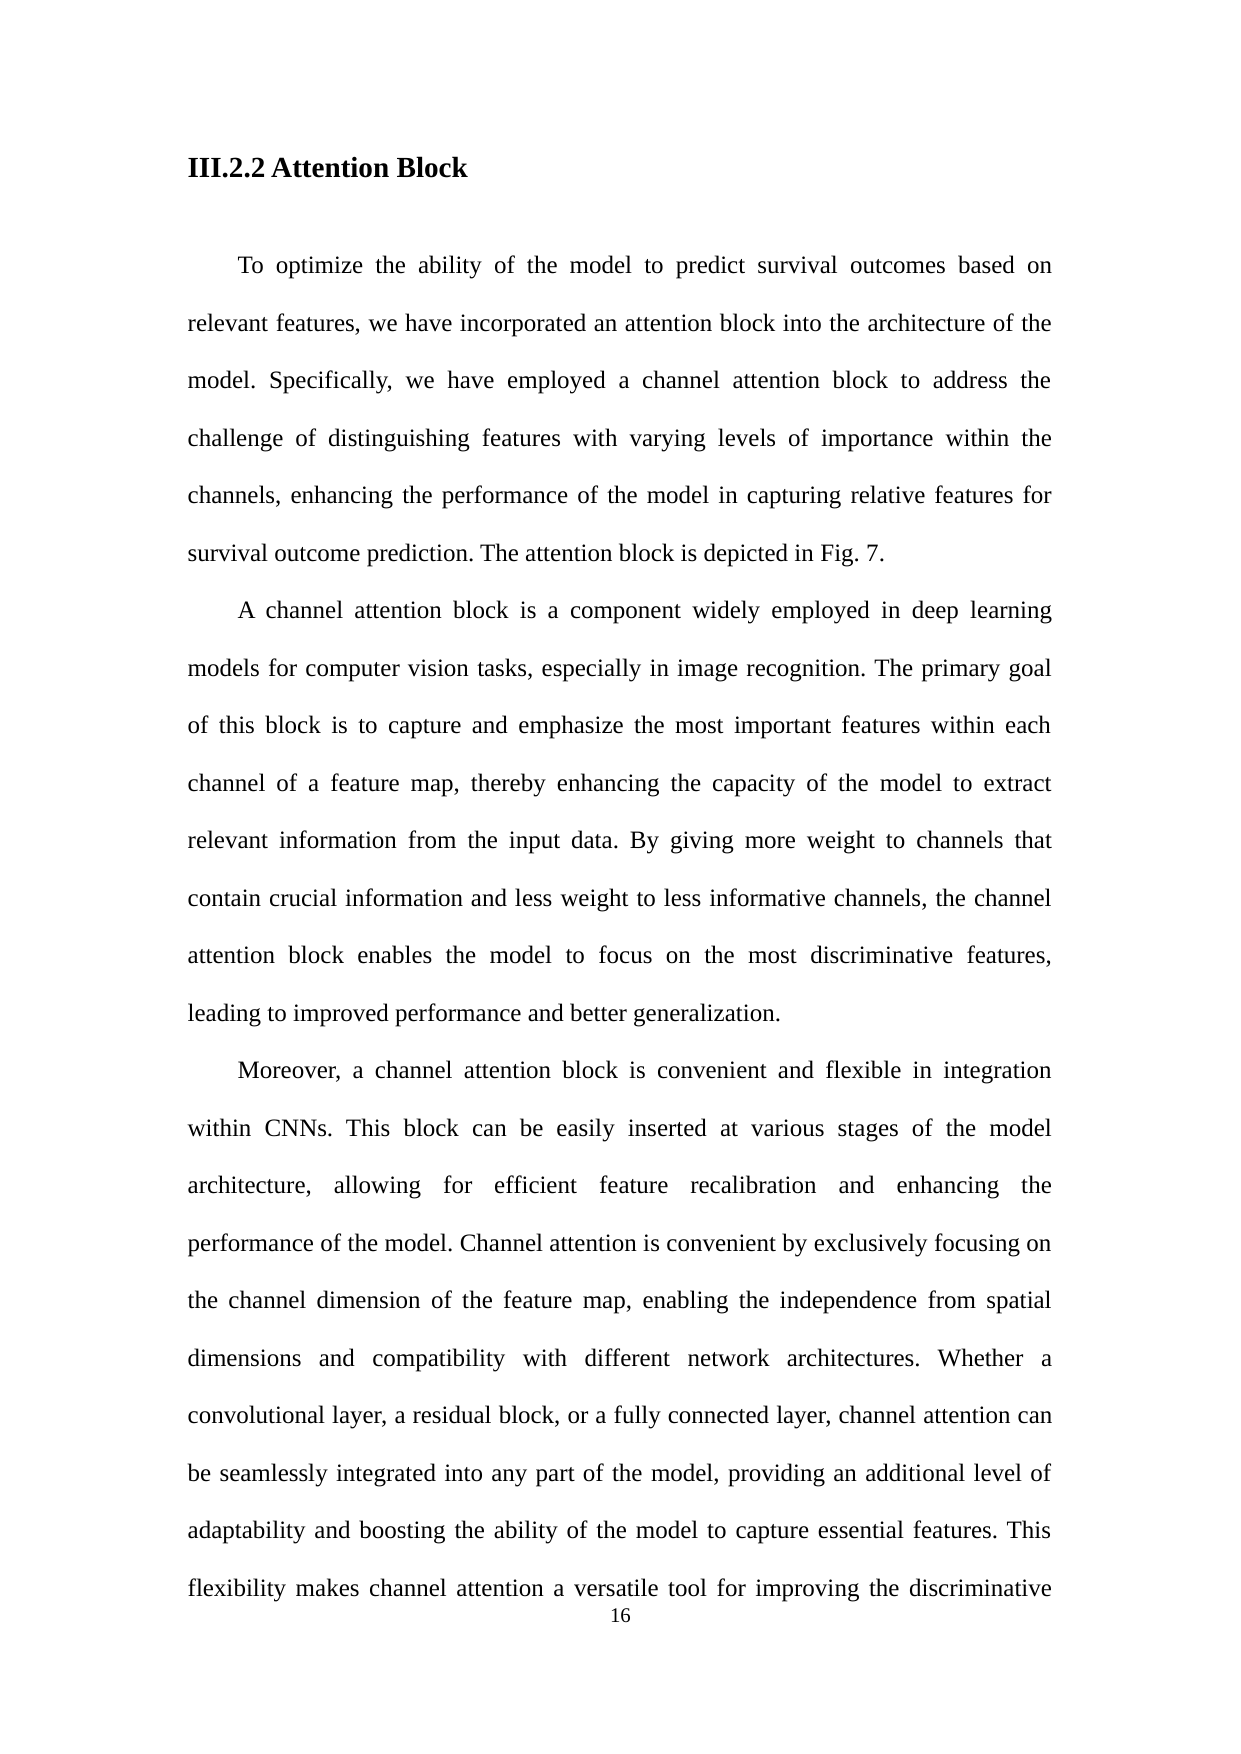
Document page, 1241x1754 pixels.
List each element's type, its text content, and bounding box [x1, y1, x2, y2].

subtitle III.2.2 Attention Block [187, 150, 1053, 183]
text To optimize the ability of the model to predict survival outcomes based on relevant features, we have incorporated an attention block into the architecture of the model. Specifically, we have employed a channel attention block to address the challenge of distinguishing features with varying levels of importance within the channels, enhancing the performance of the model in capturing relative features for survival outcome prediction. The attention block is depicted in Fig. 3 - 7. [187, 251, 1053, 567]
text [187, 1056, 1053, 1602]
text A channel attention block is a component widely employed in deep learning models for computer vision tasks, especially in image recognition. The primary goal of this block is to capture and emphasize the most important features within each channel of a feature map, thereby enhancing the capacity of the model to extract relevant information from the input data. By giving more weight to channels that contain crucial information and less weight to less informative channels, the channel attention block enables the model to focus on the most discriminative features, leading to improved performance and better generalization. [187, 596, 1053, 1027]
